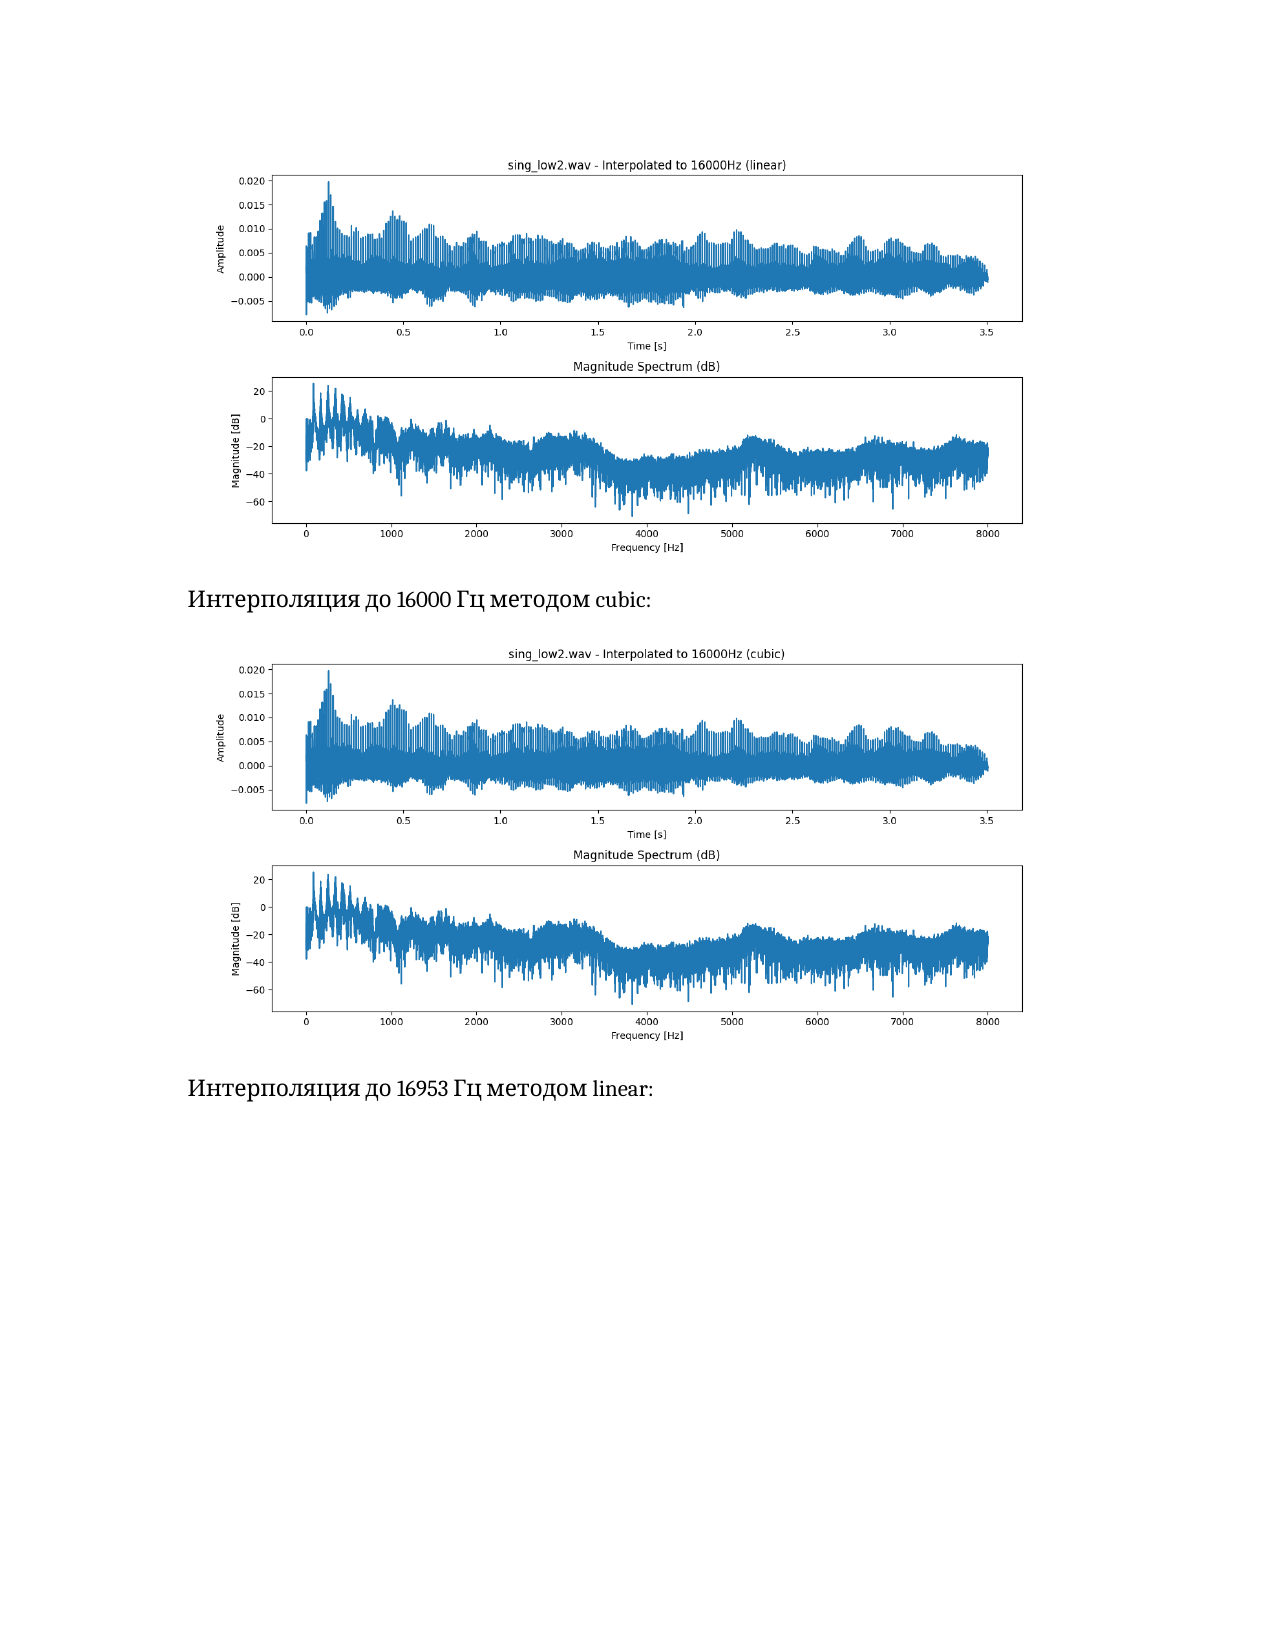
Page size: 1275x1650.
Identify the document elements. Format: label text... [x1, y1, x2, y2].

text Интерполяция до 16000 Гц методом cubic: [187, 587, 1087, 613]
text Интерполяция до 16953 Гц методом linear: [187, 1075, 1087, 1102]
picture [206, 638, 1032, 1051]
picture [206, 150, 1032, 563]
